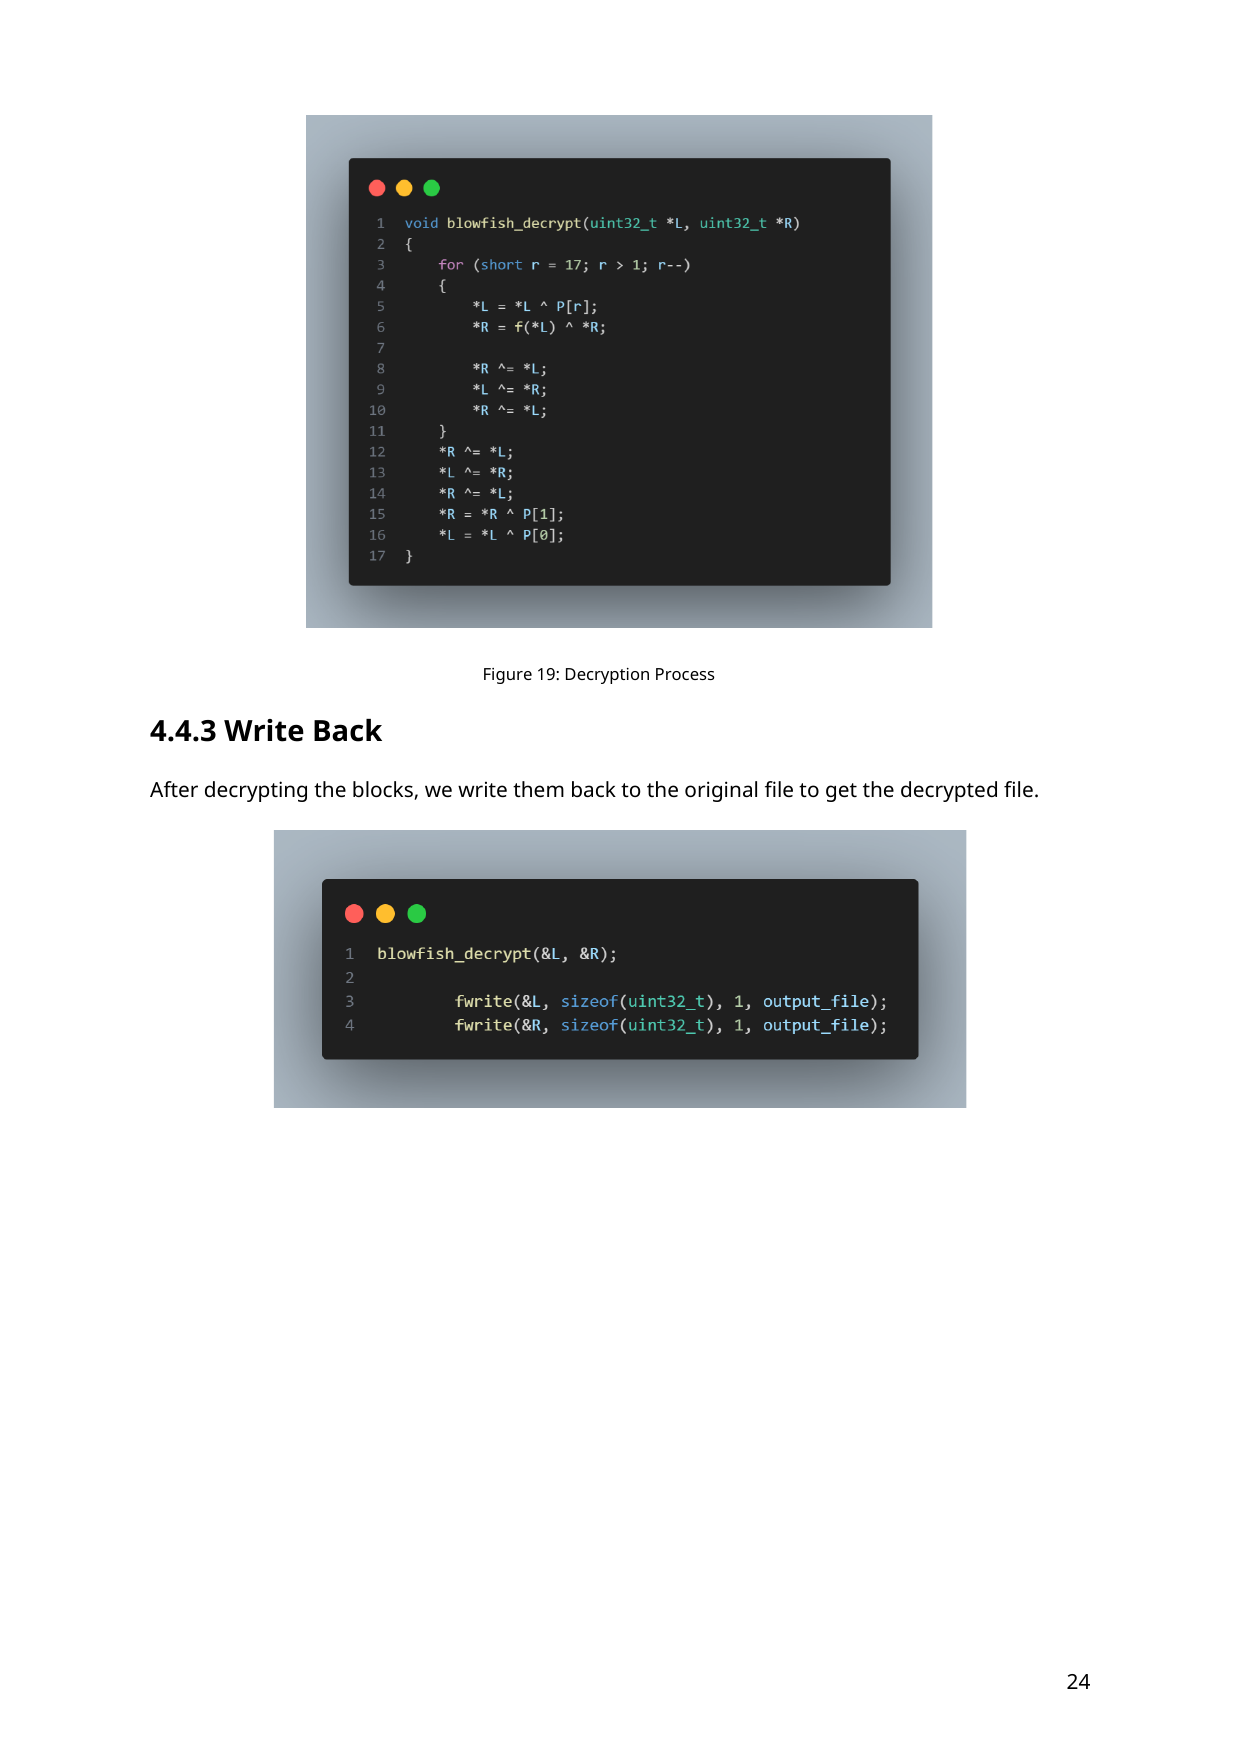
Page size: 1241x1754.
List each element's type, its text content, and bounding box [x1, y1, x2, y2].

subtitle 4.4.3 Write Back [150, 711, 1090, 750]
picture [306, 115, 933, 628]
picture [273, 830, 967, 1108]
subtitle Figure 19: Decryption Process [150, 663, 1090, 686]
subtitle After decrypting the blocks, we write them back to the original file to get the decrypted file. [150, 775, 1090, 804]
